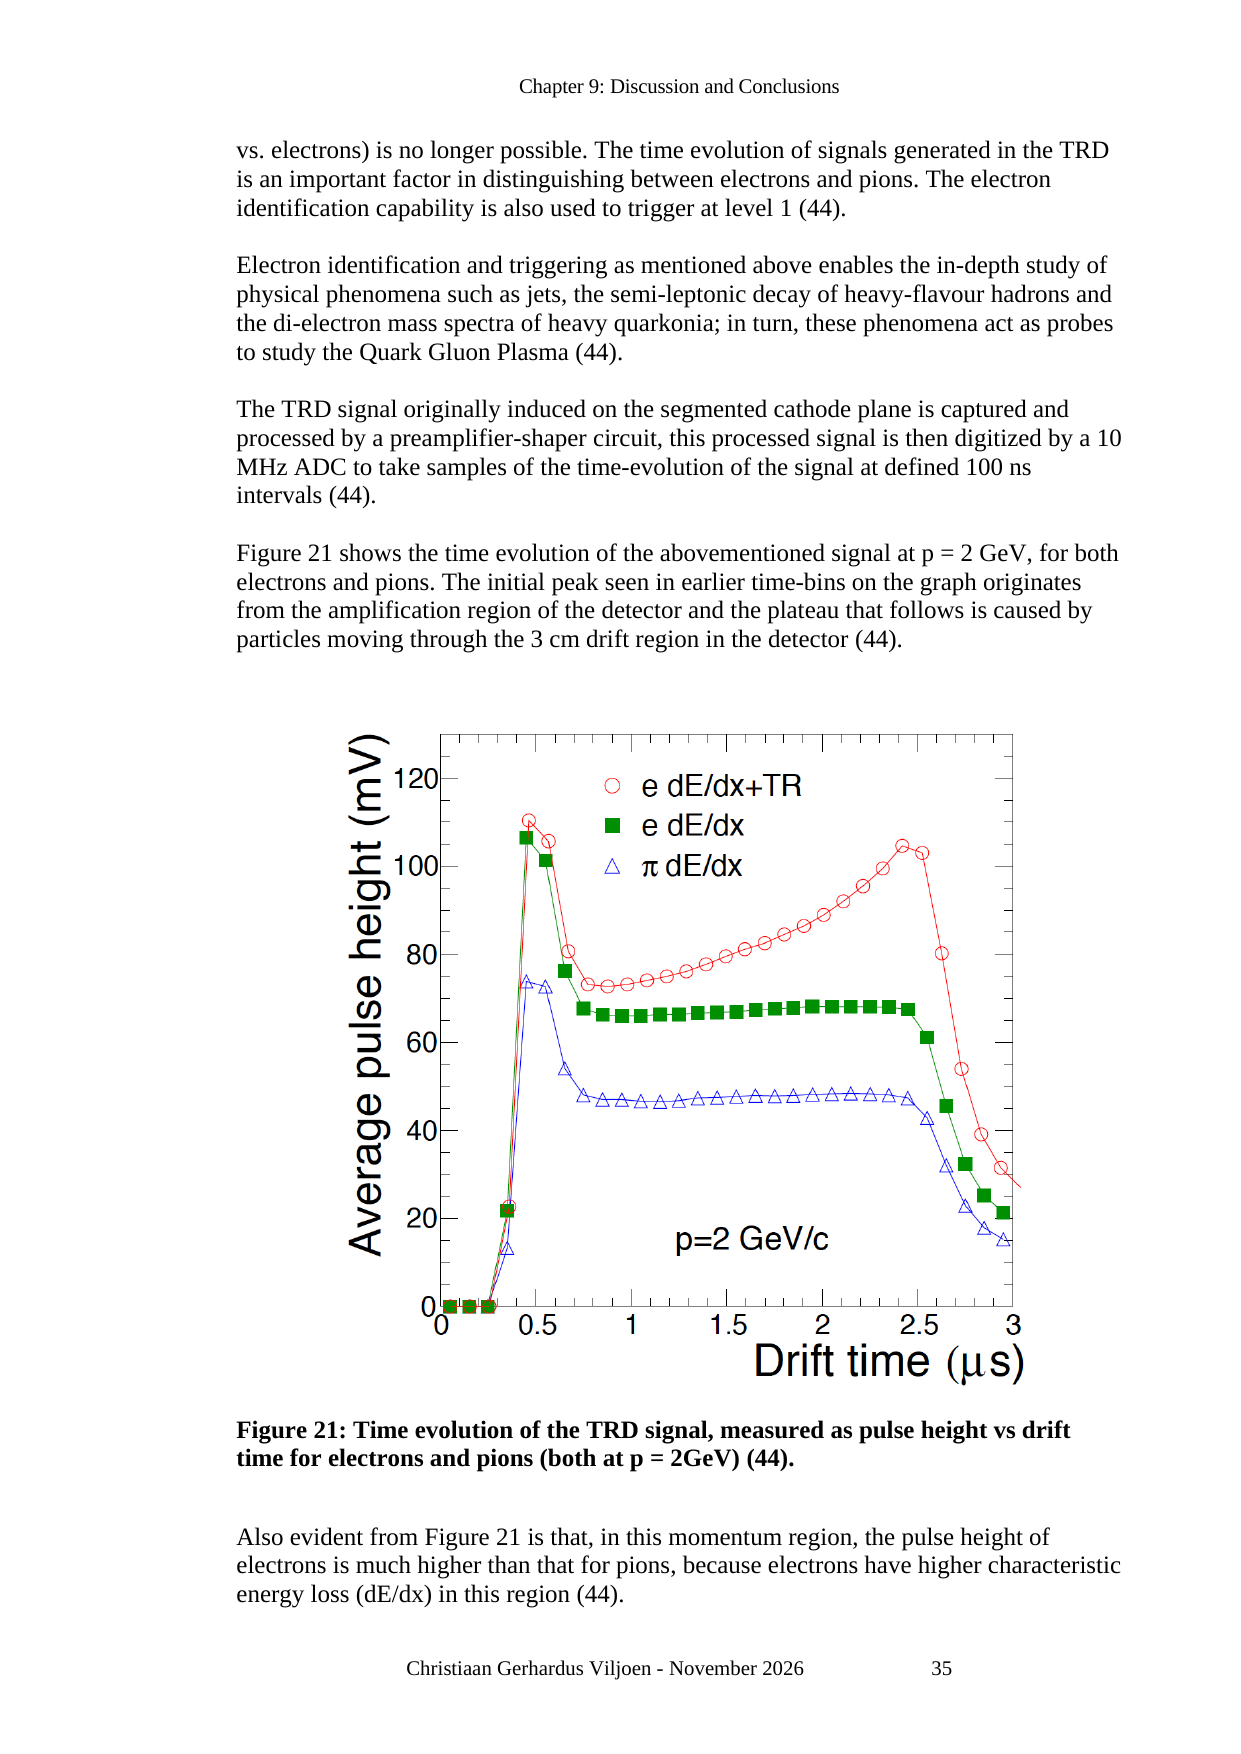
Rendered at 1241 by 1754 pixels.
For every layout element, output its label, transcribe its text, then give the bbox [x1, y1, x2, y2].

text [236, 135, 1122, 222]
text Figure 21: Time evolution of the TRD signal, measured as pulse height vs drift time for electrons and pions (both at p = 2GeV) . [236, 1415, 1122, 1472]
text Electron identification and triggering as mentioned above enables the in-depth study of physical phenomena such as jets, the semi-leptonic decay of heavy-flavour hadrons and the di-electron mass spectra of heavy quarkonia; in turn, these phenomena act as probes to study the Quark Gluon Plasma . [236, 250, 1122, 365]
text The TRD signal originally induced on the segmented cathode plane is captured and processed by a preamplifier-shaper circuit, this processed signal is then digitized by a 10 MHz ADC to take samples of the time-evolution of the signal at defined 100 ns intervals . [236, 394, 1122, 509]
text Figure 21 shows the time evolution of the abovementioned signal at p = 2 GeV, for both electrons and pions. The initial peak seen in earlier time-bins on the graph originates from the amplification region of the detector and the plateau that follows is caused by particles moving through the 3 cm drift region in the detector . [236, 538, 1122, 653]
picture [236, 681, 1123, 1415]
text Also evident from Figure 21 is that, in this momentum region, the pulse height of electrons is much higher than that for pions, because electrons have higher characteristic energy loss (dE/dx) in this region . [236, 1522, 1122, 1608]
